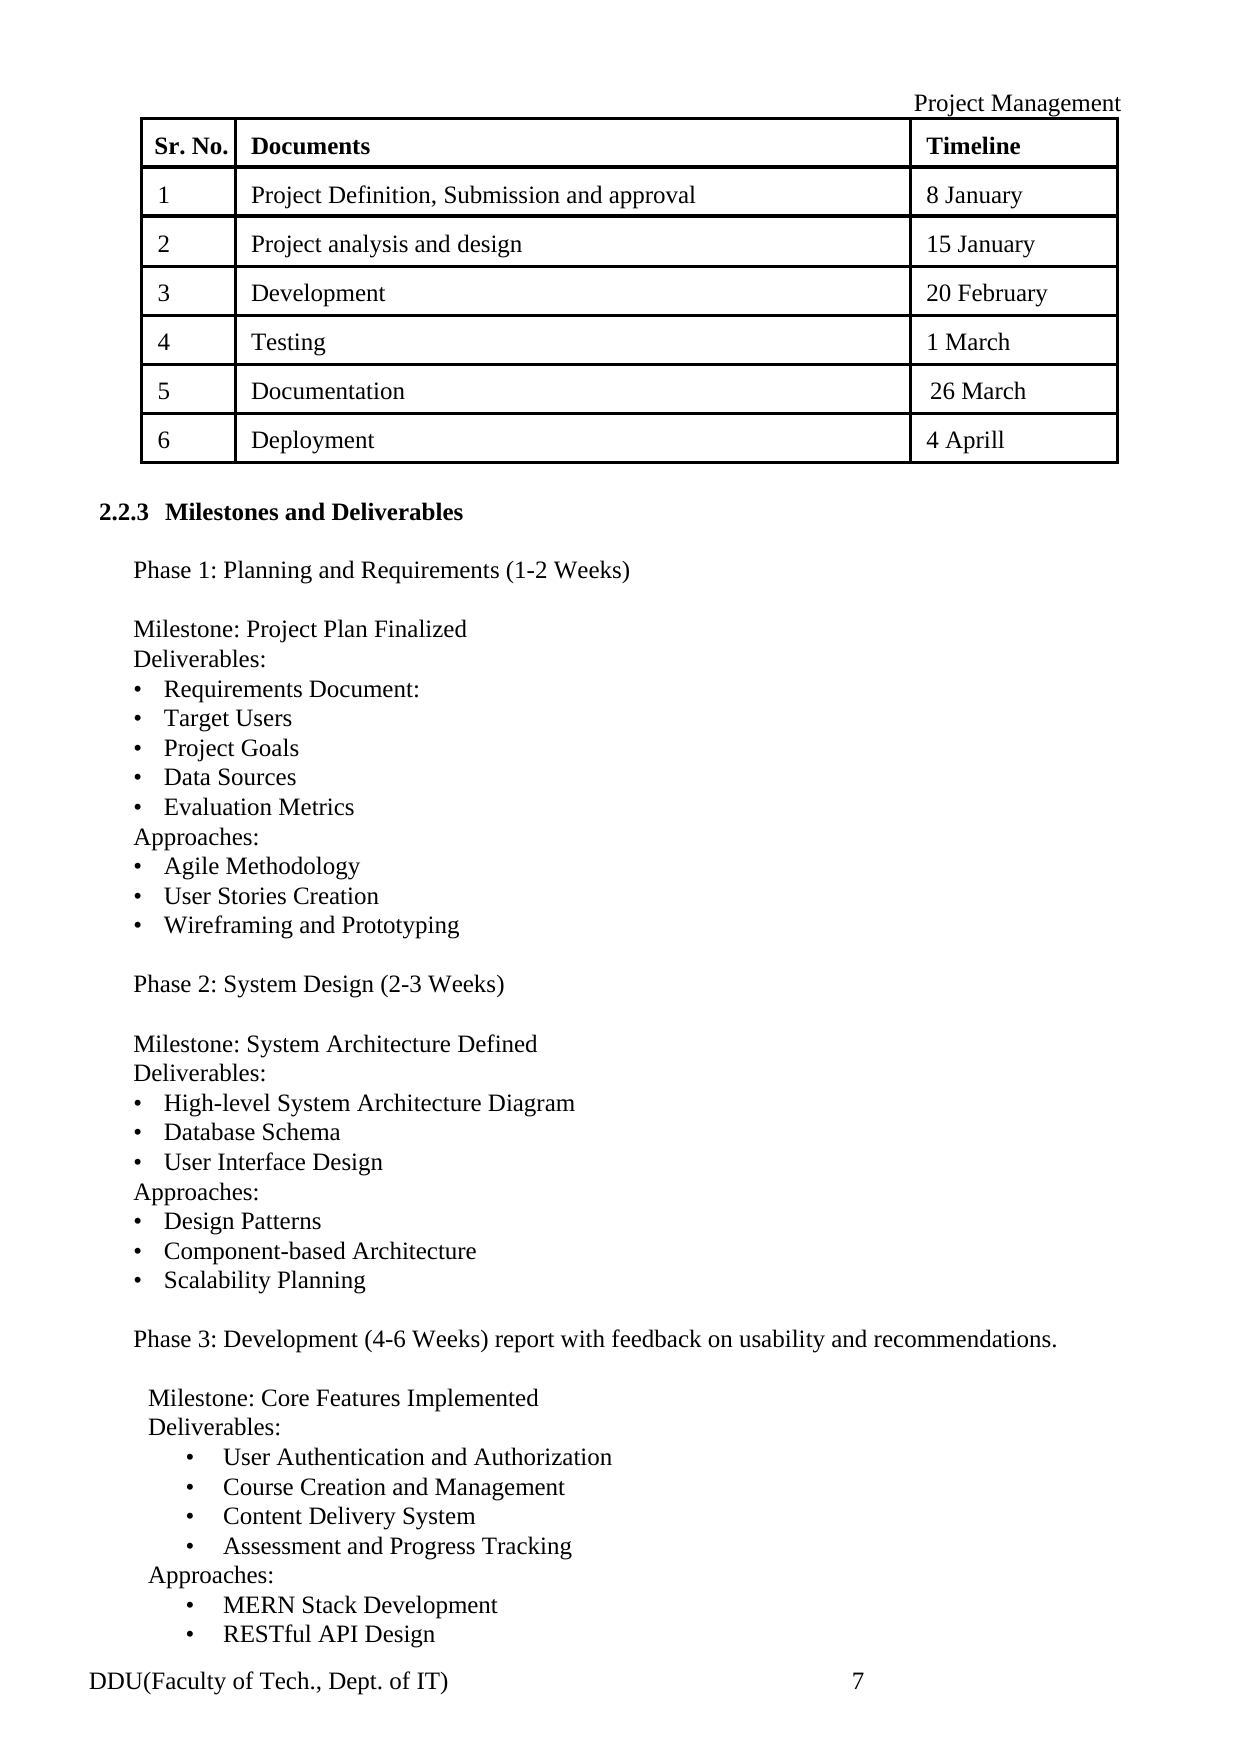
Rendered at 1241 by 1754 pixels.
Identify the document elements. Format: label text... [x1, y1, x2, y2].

text • Target Users [133, 703, 1152, 732]
table_cell Project analysis and design [237, 218, 909, 265]
list MERN Stack Development [185, 1590, 1152, 1619]
text • User Stories Creation [133, 881, 1152, 909]
text Phase 3: Development (4-6 Weeks) report with feedback on usability and recommendations. [133, 1324, 1152, 1353]
table_cell Development [237, 268, 909, 314]
text Deliverables: [133, 644, 1152, 673]
subtitle Milestones and Deliverables [99, 497, 1152, 526]
text • Database Schema [133, 1117, 1152, 1146]
table_cell 20 February [912, 268, 1116, 314]
text • Evaluation Metrics [133, 792, 1152, 821]
table_cell 15 January [912, 218, 1116, 265]
table_header Documents [237, 120, 909, 165]
text • Design Patterns [133, 1206, 1152, 1235]
text Approaches: [148, 1560, 1152, 1589]
table_cell Documentation [237, 366, 909, 412]
table_cell 1 [143, 169, 234, 214]
text • Requirements Document: [133, 674, 1152, 702]
text • Wireframing and Prototyping [133, 910, 1152, 939]
text Approaches: [133, 1177, 1152, 1205]
table_cell 4 [143, 317, 234, 363]
list Content Delivery System [185, 1501, 1152, 1530]
table_cell 4 Aprill [912, 415, 1116, 461]
text • High-level System Architecture Diagram [133, 1088, 1152, 1117]
text Approaches: [133, 822, 1152, 850]
table_cell Testing [237, 317, 909, 363]
list Course Creation and Management [185, 1472, 1152, 1500]
list RESTful API Design [185, 1619, 1152, 1648]
text • Data Sources [133, 762, 1152, 791]
text Deliverables: [148, 1412, 1152, 1441]
table_cell 8 January [912, 169, 1116, 214]
text Milestone: Project Plan Finalized [133, 614, 1152, 643]
table_cell 2 [143, 218, 234, 265]
table_cell Project Definition, Submission and approval [237, 169, 909, 214]
text Phase 2: System Design (2-3 Weeks) [133, 969, 1152, 998]
text • Scalability Planning [133, 1265, 1152, 1294]
table_header Timeline [912, 120, 1116, 165]
table_cell 3 [143, 268, 234, 314]
text Phase 1: Planning and Requirements (1-2 Weeks) [133, 555, 1152, 584]
table_cell 6 [143, 415, 234, 461]
text • Component-based Architecture [133, 1236, 1152, 1264]
text Deliverables: [133, 1058, 1152, 1087]
list User Authentication and Authorization [185, 1442, 1152, 1471]
table_header Sr. No. [143, 120, 234, 165]
text • User Interface Design [133, 1147, 1152, 1176]
text Milestone: Core Features Implemented [148, 1383, 1152, 1412]
table_cell 5 [143, 366, 234, 412]
list Assessment and Progress Tracking [185, 1531, 1152, 1559]
text • Agile Methodology [133, 851, 1152, 880]
table_cell 26 March [912, 366, 1116, 412]
table_cell 1 March [912, 317, 1116, 363]
text • Project Goals [133, 733, 1152, 762]
table_cell Deployment [237, 415, 909, 461]
text Milestone: System Architecture Defined [133, 1029, 1152, 1057]
